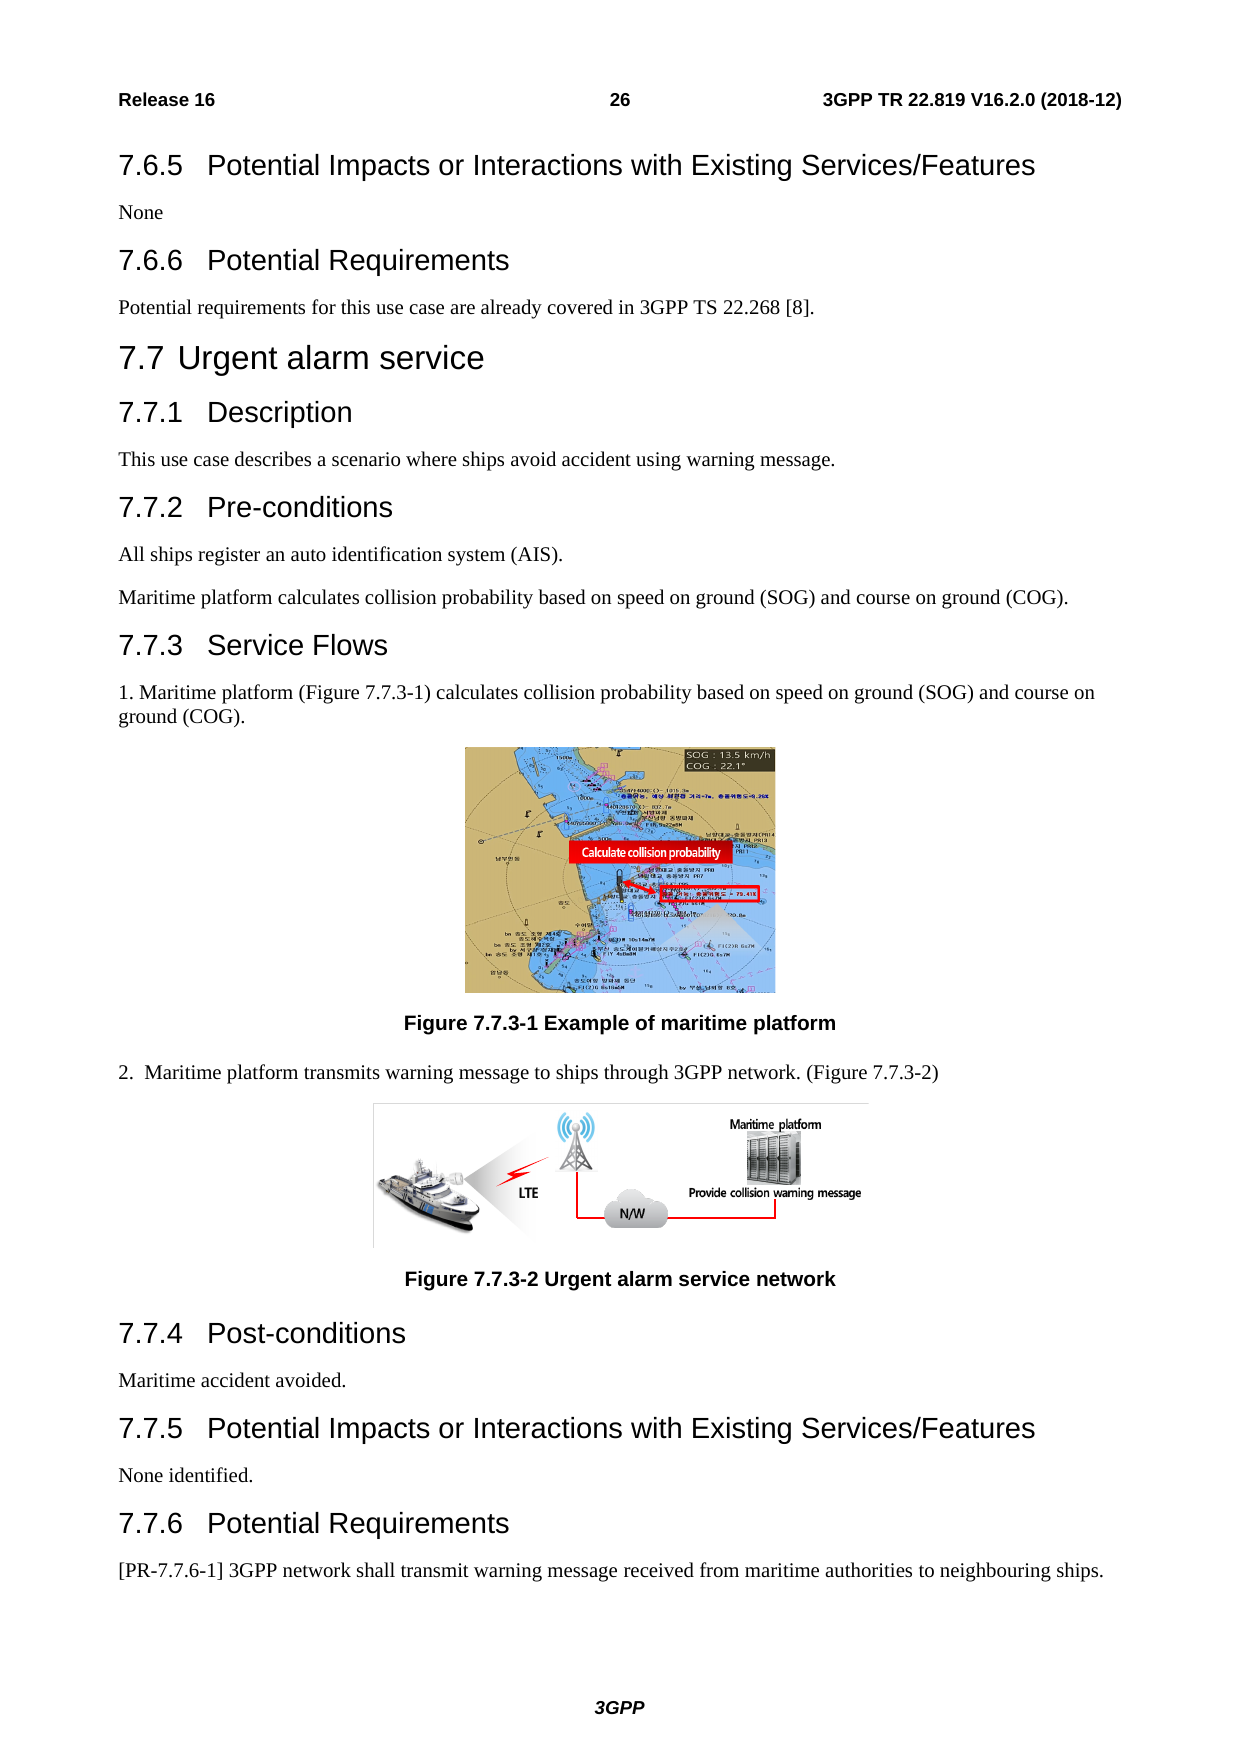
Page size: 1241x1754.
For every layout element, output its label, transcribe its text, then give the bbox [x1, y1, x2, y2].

subtitle 7.7.1 Description [118, 395, 1122, 428]
text 2. Maritime platform transmits warning message to ships through 3GPP network. (Figure 7.7.3-2) [118, 1060, 1122, 1084]
subtitle 7.7.3 Service Flows [118, 628, 1122, 661]
text This use case describes a scenario where ships avoid accident using warning message. [118, 447, 1122, 471]
subtitle 7.6.6 Potential Requirements [118, 243, 1122, 276]
text Figure 7.7.3-1 Example of maritime platform [118, 1011, 1122, 1035]
text Maritime accident avoided. [118, 1368, 1122, 1392]
subtitle 7.7.6 Potential Requirements [118, 1506, 1122, 1539]
text [PR-7.7.6-1] 3GPP network shall transmit warning message received from maritime authorities to neighbouring ships. [118, 1558, 1122, 1582]
text Figure 7.7.3-2 Urgent alarm service network [118, 1267, 1122, 1291]
text Maritime platform calculates collision probability based on speed on ground (SOG) and course on ground (COG). [118, 585, 1122, 609]
text Potential requirements for this use case are already covered in 3GPP TS 22.268 [8]. [118, 295, 1122, 319]
text 1. Maritime platform (Figure 7.7.3-1) calculates collision probability based on speed on ground (SOG) and course on ground (COG). [118, 680, 1122, 728]
subtitle 7.7.5 Potential Impacts or Interactions with Existing Services/Features [118, 1411, 1122, 1444]
subtitle 7.7 Urgent alarm service [118, 338, 1122, 376]
subtitle 7.7.4 Post-conditions [118, 1316, 1122, 1349]
subtitle 7.6.5 Potential Impacts or Interactions with Existing Services/Features [118, 147, 1122, 181]
text None identified. [118, 1463, 1122, 1487]
text None [118, 200, 1122, 224]
text All ships register an auto identification system (AIS). [118, 542, 1122, 566]
subtitle 7.7.2 Pre-conditions [118, 490, 1122, 523]
